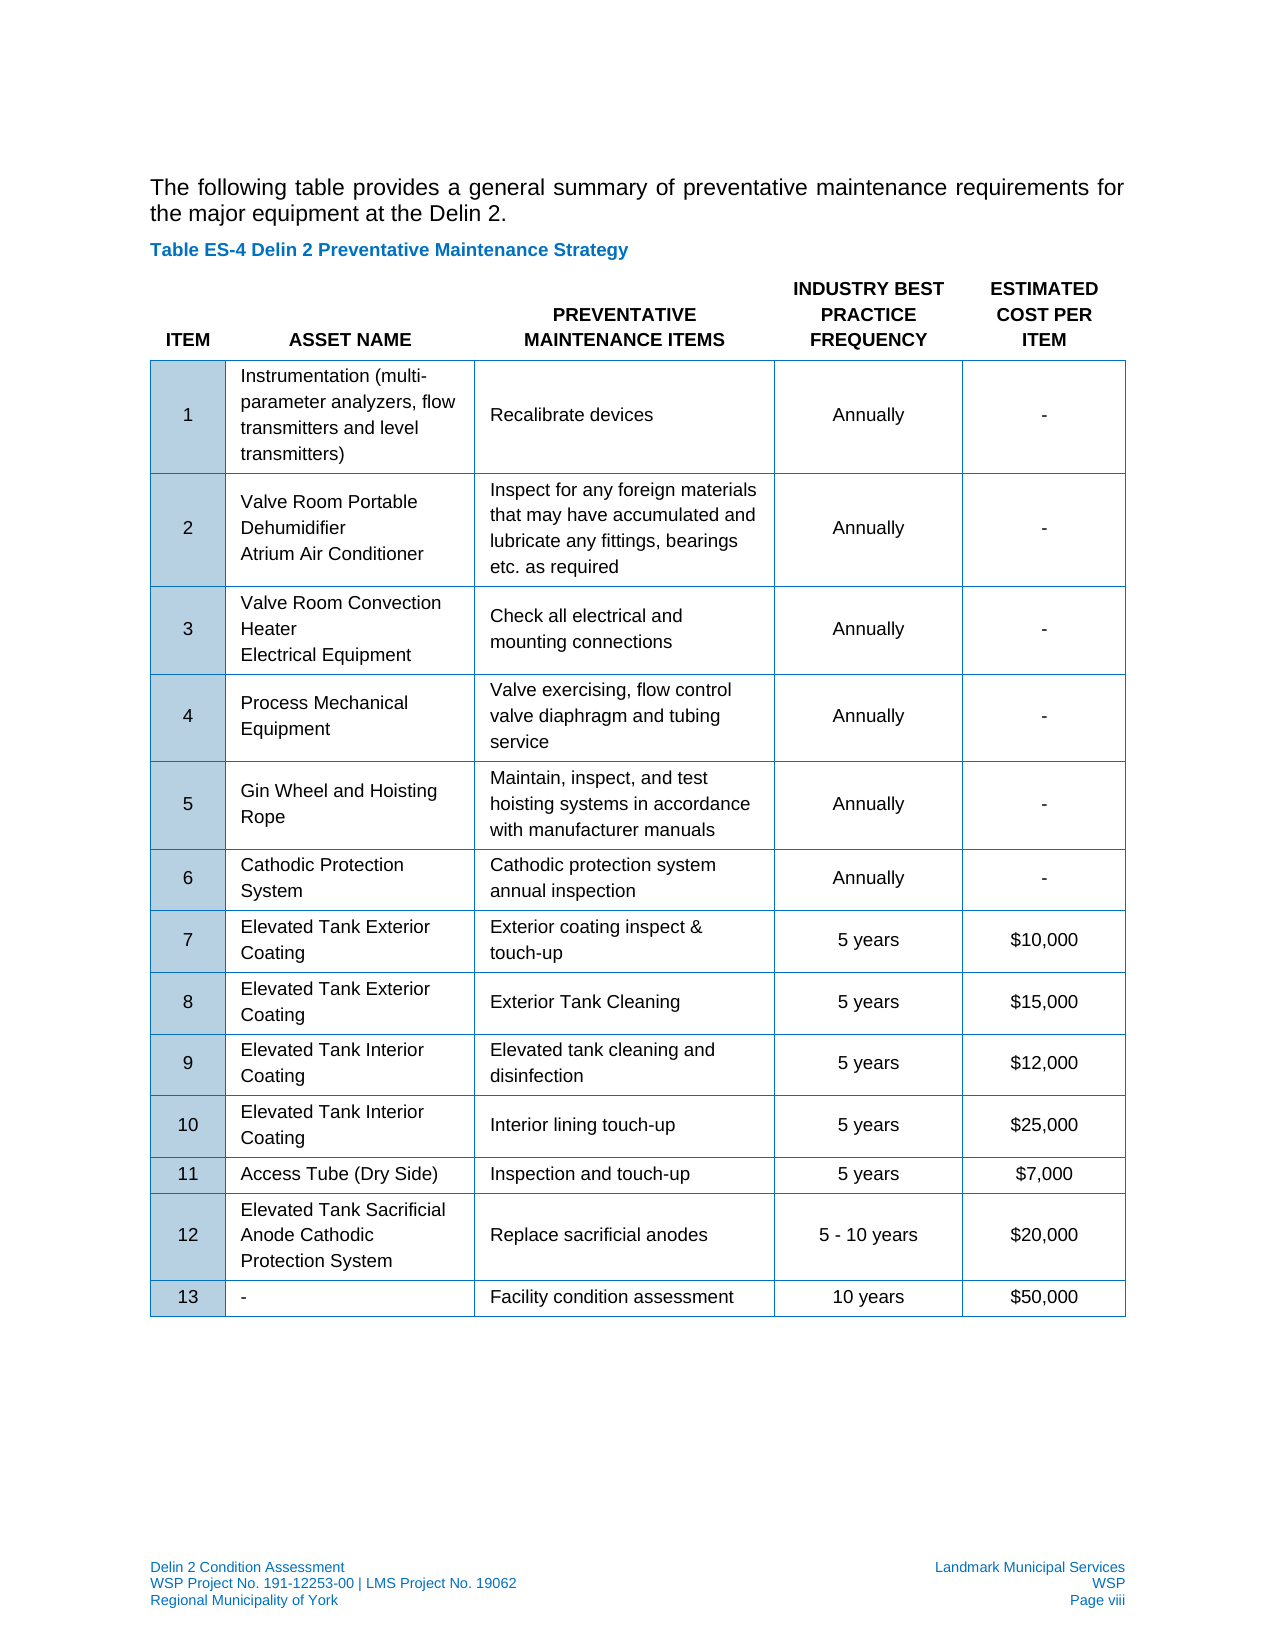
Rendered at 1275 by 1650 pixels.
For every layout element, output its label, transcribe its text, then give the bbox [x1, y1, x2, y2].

table_cell Valve Room Convection Heater Electrical Equipment [226, 587, 474, 674]
table_cell - [963, 762, 1125, 849]
table_cell Cathodic Protection System [226, 850, 474, 910]
table_cell 2 [151, 474, 225, 586]
table_cell $50,000 [963, 1281, 1125, 1316]
table_cell Elevated Tank Interior Coating [226, 1035, 474, 1095]
table_cell - [963, 850, 1125, 910]
table_cell Annually [775, 361, 962, 473]
table_cell - [963, 587, 1125, 674]
table_cell Cathodic protection system annual inspection [475, 850, 774, 910]
table_cell 3 [151, 587, 225, 674]
table_cell Facility condition assessment [475, 1281, 774, 1316]
table_cell 5 years [775, 973, 962, 1034]
table_cell - [963, 361, 1125, 473]
table_cell 12 [151, 1194, 225, 1280]
table_cell Annually [775, 587, 962, 674]
table_cell Exterior coating inspect & touch-up [475, 911, 774, 972]
table_cell Annually [775, 762, 962, 849]
table_cell 6 [151, 850, 225, 910]
table_header INDUSTRY BEST PRACTICE FREQUENCY [774, 273, 963, 359]
table_cell Inspection and touch-up [475, 1158, 774, 1193]
table_cell Annually [775, 675, 962, 761]
table_cell Exterior Tank Cleaning [475, 973, 774, 1034]
table_cell 7 [151, 911, 225, 972]
table_header ASSET NAME [225, 273, 475, 359]
table_cell Inspect for any foreign materials that may have accumulated and lubricate any fittings, bearings etc. as required [475, 474, 774, 586]
table_cell Elevated tank cleaning and disinfection [475, 1035, 774, 1095]
table_cell Gin Wheel and Hoisting Rope [226, 762, 474, 849]
table_cell Elevated Tank Exterior Coating [226, 973, 474, 1034]
table_cell 5 years [775, 1096, 962, 1157]
table_cell $15,000 [963, 973, 1125, 1034]
table_cell $7,000 [963, 1158, 1125, 1193]
table_cell $12,000 [963, 1035, 1125, 1095]
table_cell $10,000 [963, 911, 1125, 972]
table_cell Elevated Tank Sacrificial Anode Cathodic Protection System [226, 1194, 474, 1280]
table_cell $20,000 [963, 1194, 1125, 1280]
text The following table provides a general summary of preventative maintenance requirements for the major equipment at the Delin 2. [150, 174, 1125, 226]
table_cell 10 [151, 1096, 225, 1157]
table_cell - [963, 474, 1125, 586]
table_cell Annually [775, 474, 962, 586]
table_cell 4 [151, 675, 225, 761]
table_cell Instrumentation (multi-parameter analyzers, flow transmitters and level transmitters) [226, 361, 474, 473]
table_cell - [226, 1281, 474, 1316]
table_cell Interior lining touch-up [475, 1096, 774, 1157]
table_cell $25,000 [963, 1096, 1125, 1157]
table_cell Valve exercising, flow control valve diaphragm and tubing service [475, 675, 774, 761]
table_cell 5 years [775, 911, 962, 972]
table_cell Recalibrate devices [475, 361, 774, 473]
table_cell 1 [151, 361, 225, 473]
table_cell Valve Room Portable Dehumidifier Atrium Air Conditioner [226, 474, 474, 586]
table_header eSTIMATED cOST per Item [963, 273, 1126, 359]
table_cell Elevated Tank Interior Coating [226, 1096, 474, 1157]
table_cell 5 years [775, 1158, 962, 1193]
table_header PREVENTATIVE MAINTENANCE ITEMS [475, 273, 774, 359]
table_cell Elevated Tank Exterior Coating [226, 911, 474, 972]
table_cell 5 years [775, 1035, 962, 1095]
table_cell 9 [151, 1035, 225, 1095]
table_cell Maintain, inspect, and test hoisting systems in accordance with manufacturer manuals [475, 762, 774, 849]
table_cell Annually [775, 850, 962, 910]
table_header Item [151, 273, 225, 359]
table_cell 13 [151, 1281, 225, 1316]
table_cell 5 [151, 762, 225, 849]
table_cell 10 years [775, 1281, 962, 1316]
table_cell Process Mechanical Equipment [226, 675, 474, 761]
table_cell 8 [151, 973, 225, 1034]
text Table ES-4 Delin 2 Preventative Maintenance Strategy [150, 239, 1125, 261]
table_cell Replace sacrificial anodes [475, 1194, 774, 1280]
table_cell - [963, 675, 1125, 761]
table_cell 5 - 10 years [775, 1194, 962, 1280]
table_cell 11 [151, 1158, 225, 1193]
table_cell Check all electrical and mounting connections [475, 587, 774, 674]
table_cell Access Tube (Dry Side) [226, 1158, 474, 1193]
